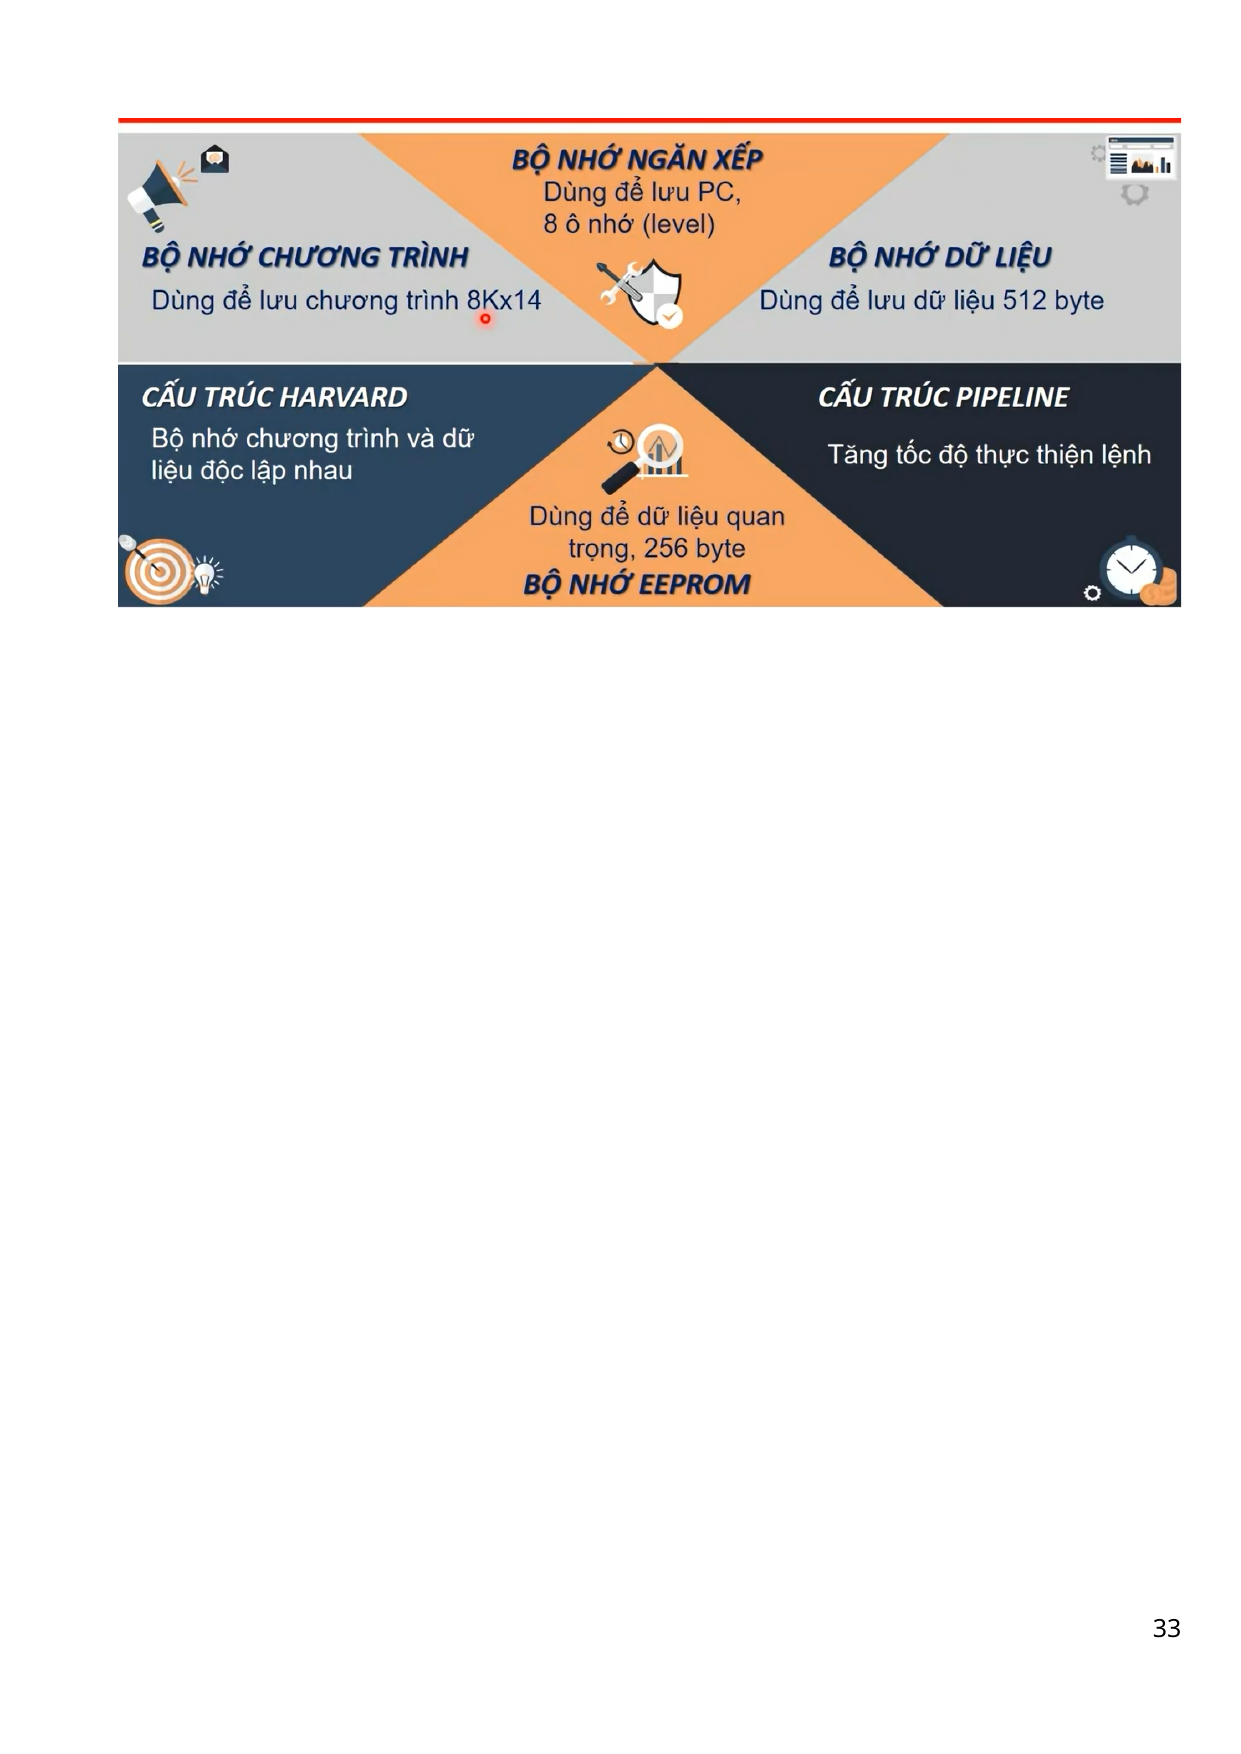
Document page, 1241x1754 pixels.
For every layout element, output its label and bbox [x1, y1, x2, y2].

picture [118, 118, 1182, 608]
